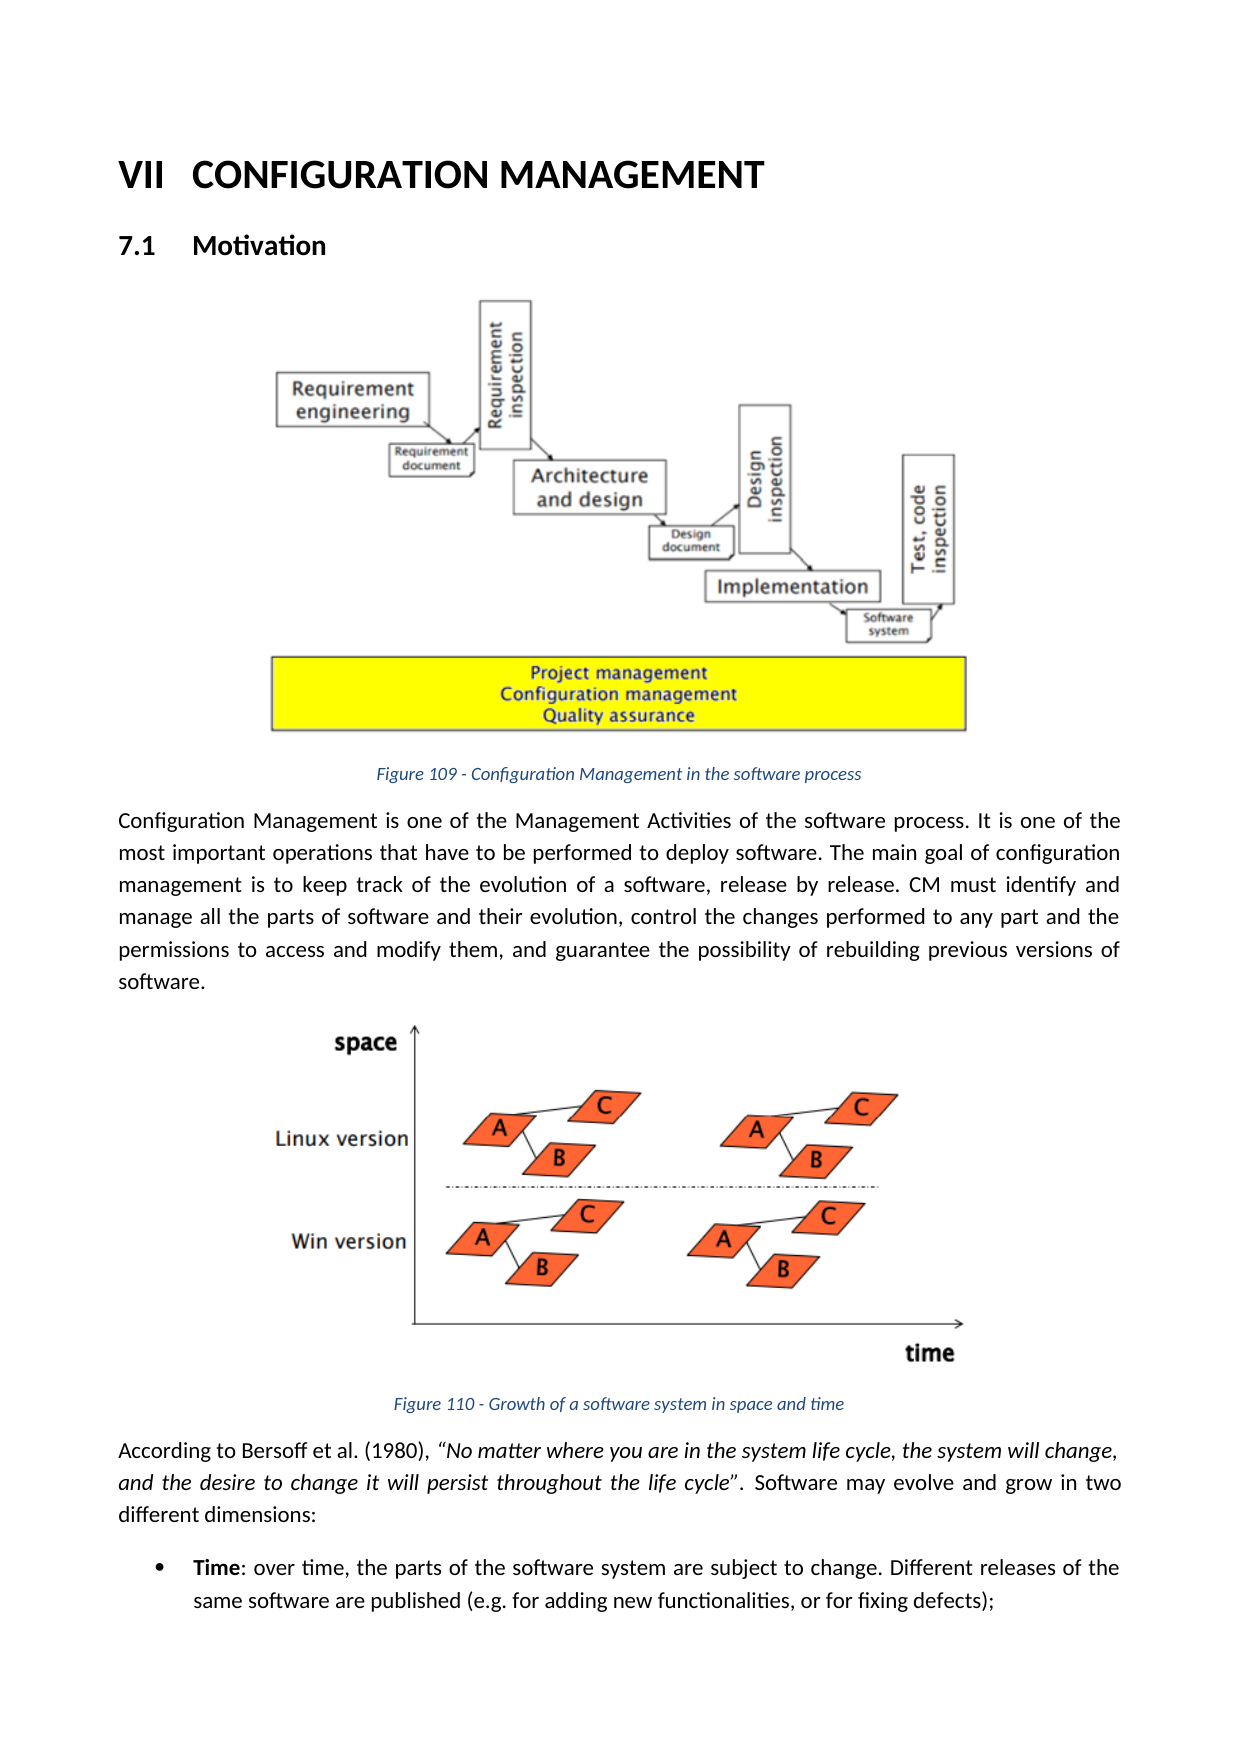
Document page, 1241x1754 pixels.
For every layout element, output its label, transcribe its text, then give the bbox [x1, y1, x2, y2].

text 7.1 Motivation [118, 227, 1122, 262]
text Figure 110 - Growth of a software system in space and time [118, 1392, 1122, 1415]
text Configuration Management is one of the Management Activities of the software process. It is one of the most important operations that have to be performed to deploy software. The main goal of configuration management is to keep track of the evolution of a software, release by release. CM must identify and manage all the parts of software and their evolution, control the changes performed to any part and the permissions to access and modify them, and guarantee the possibility of rebuilding previous versions of software. [118, 806, 1122, 995]
picture [265, 288, 975, 738]
picture [270, 1020, 970, 1368]
text According to Bersoff et al. (1980), “No matter where you are in the system life cycle, the system will change, and the desire to change it will persist throughout the life cycle”. Software may evolve and grow in two different dimensions: [118, 1436, 1122, 1528]
text Figure 109 - Configuration Management in the software process [118, 762, 1122, 785]
text VII CONFIGURATION MANAGEMENT [118, 148, 1122, 198]
list Time: over time, the parts of the software system are subject to change. Different releases of the same software are published (e.g. for adding new functionalities, or for fixing defects); [156, 1553, 1122, 1614]
